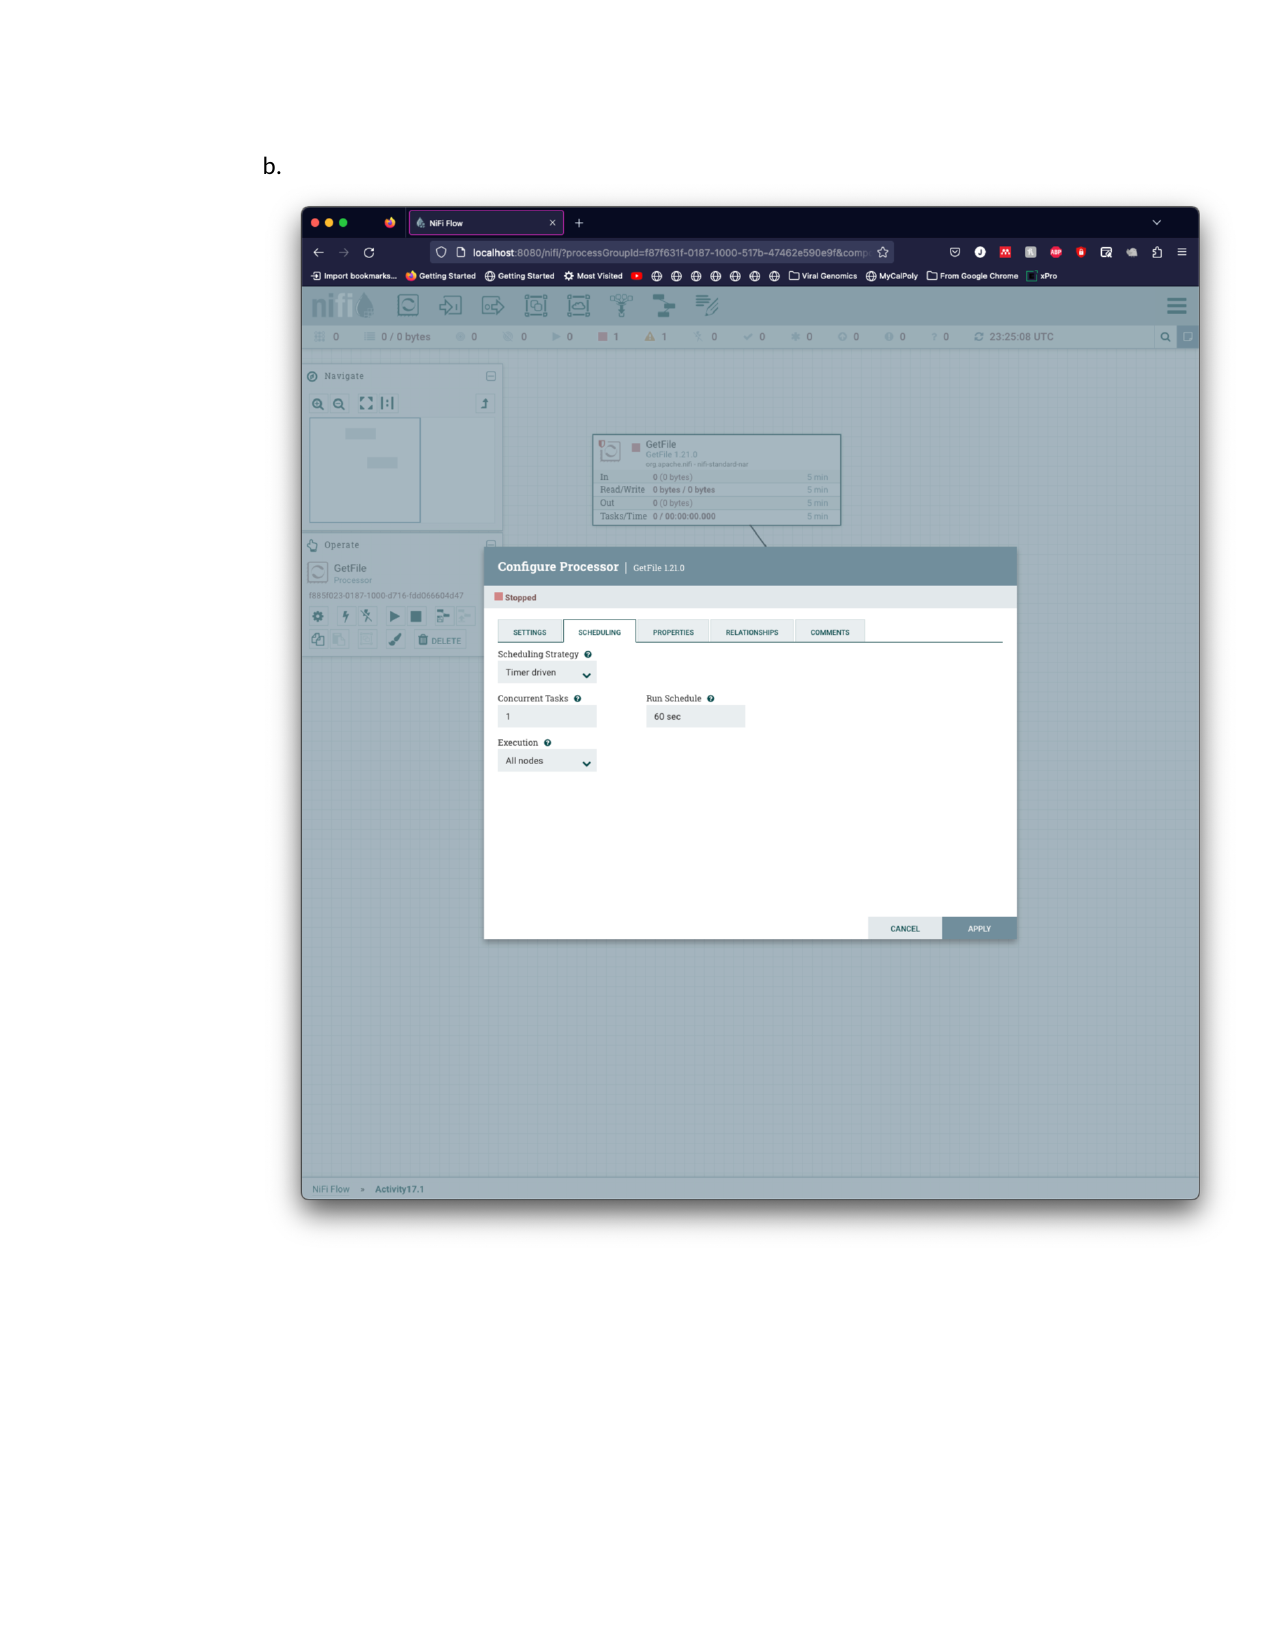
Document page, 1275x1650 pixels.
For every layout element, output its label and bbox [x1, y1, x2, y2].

picture [262, 180, 1238, 1251]
